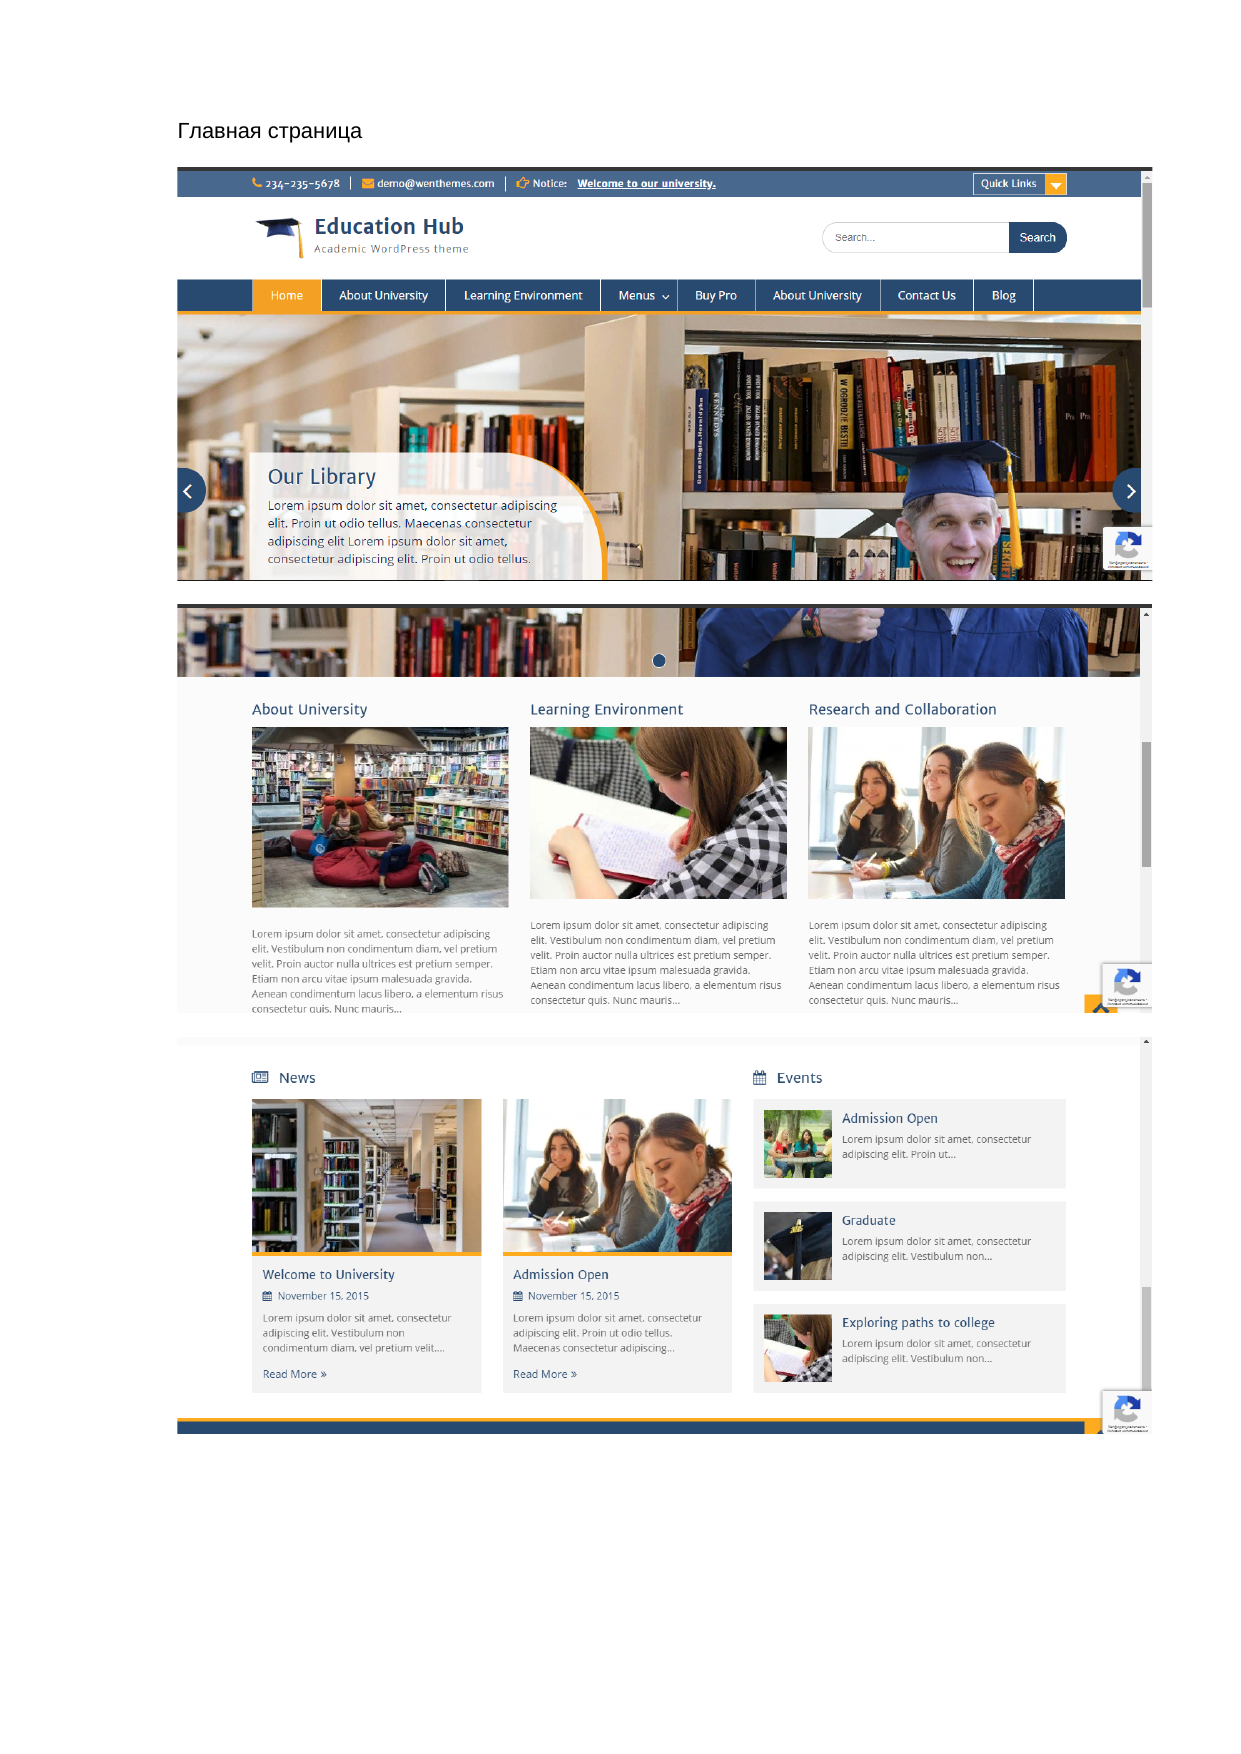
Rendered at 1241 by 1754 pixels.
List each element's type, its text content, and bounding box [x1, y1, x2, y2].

picture [177, 167, 1153, 581]
picture [177, 604, 1152, 1013]
picture [177, 1037, 1152, 1434]
text Главная страница [177, 118, 1152, 143]
